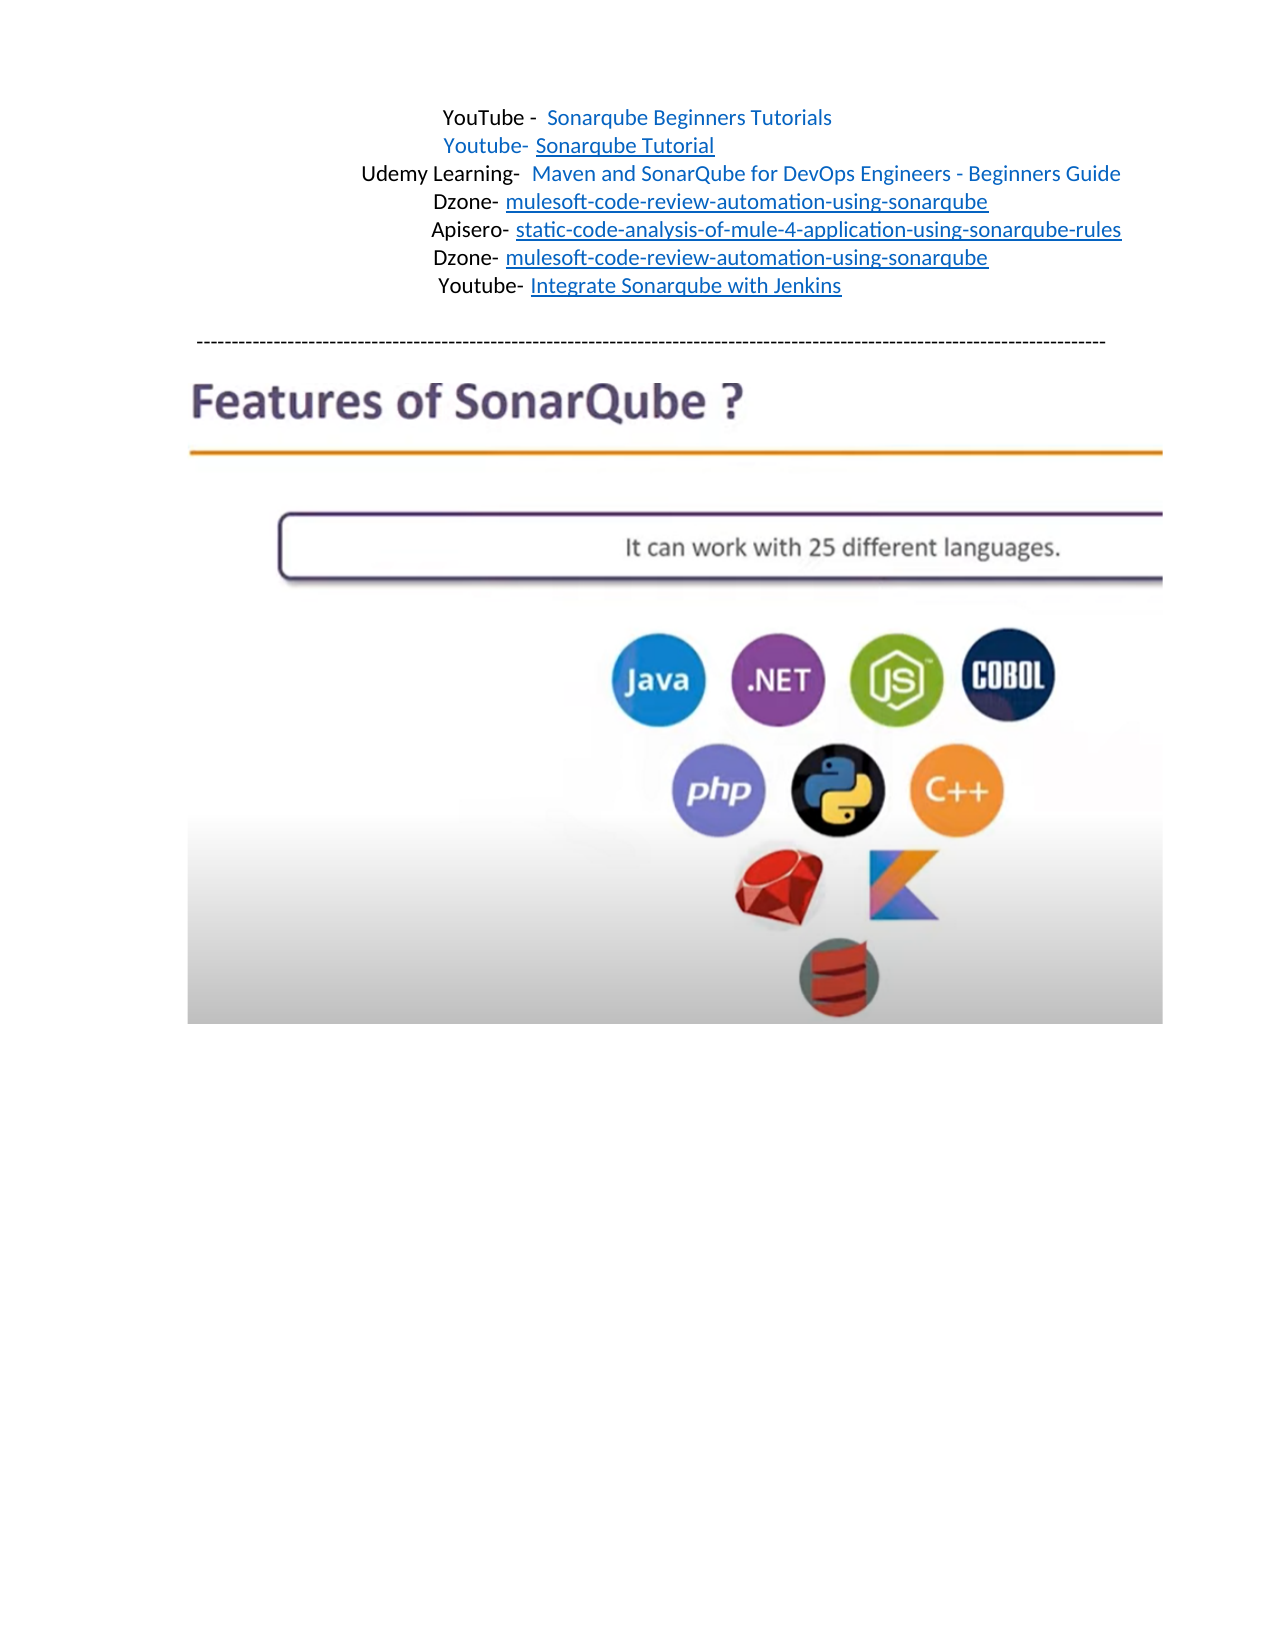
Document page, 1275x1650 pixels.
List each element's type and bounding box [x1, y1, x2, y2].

picture [187, 383, 1163, 1024]
